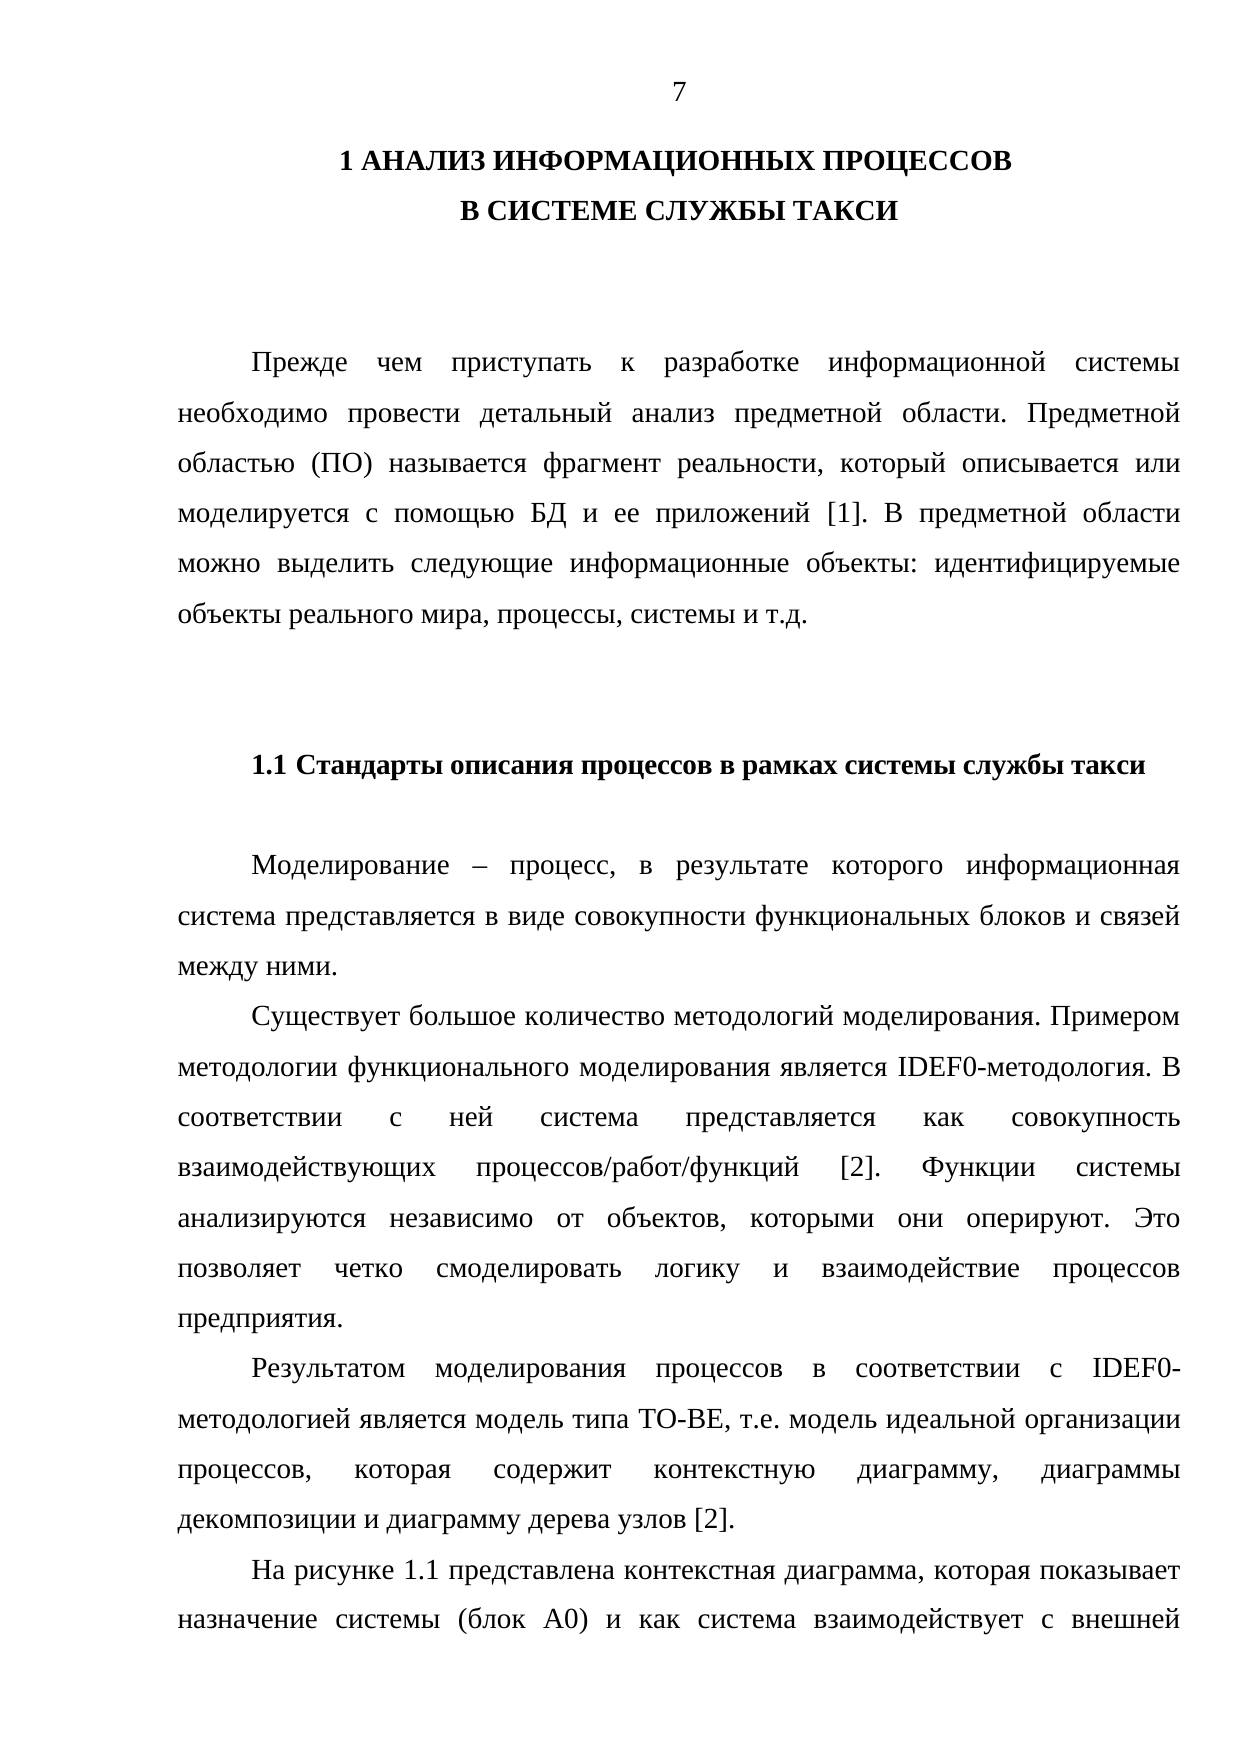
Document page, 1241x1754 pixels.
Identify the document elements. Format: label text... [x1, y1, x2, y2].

text Существует большое количество методологий моделирования. Примером методологии функционального моделирования является IDEF0-методология. В соответствии с ней система представляется как совокупность взаимодействующих процессов/работ/функций [2]. Функции системы анализируются независимо от объектов, которыми они оперируют. Это позволяет четко смоделировать логику и взаимодействие процессов предприятия. [177, 998, 1181, 1334]
subtitle Стандарты описания процессов в рамках системы службы такси [177, 747, 1181, 780]
text Моделирование – процесс, в результате которого информационная система представляется в виде совокупности функциональных блоков и связей между ними. [177, 847, 1181, 982]
text Прежде чем приступать к разработке информационной системы необходимо провести детальный анализ предметной области. Предметной областью (ПО) называется фрагмент реальности, который описывается или моделируется с помощью БД и ее приложений [1]. В предметной области можно выделить следующие информационные объекты: идентифицируемые объекты реального мира, процессы, системы и т.д. [177, 344, 1181, 629]
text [177, 1552, 1181, 1635]
subtitle 1 АНАЛИЗ ИНФОРМАЦИОННЫХ ПРОЦЕССОВ В СИСТЕМЕ СЛУЖБЫ ТАКСИ [177, 143, 1181, 227]
text Результатом моделирования процессов в соответствии с IDEF0-методологией является модель типа TO-BE, т.е. модель идеальной организации процессов, которая содержит контекстную диаграмму, диаграммы декомпозиции и диаграмму дерева узлов [2]. [177, 1351, 1181, 1535]
